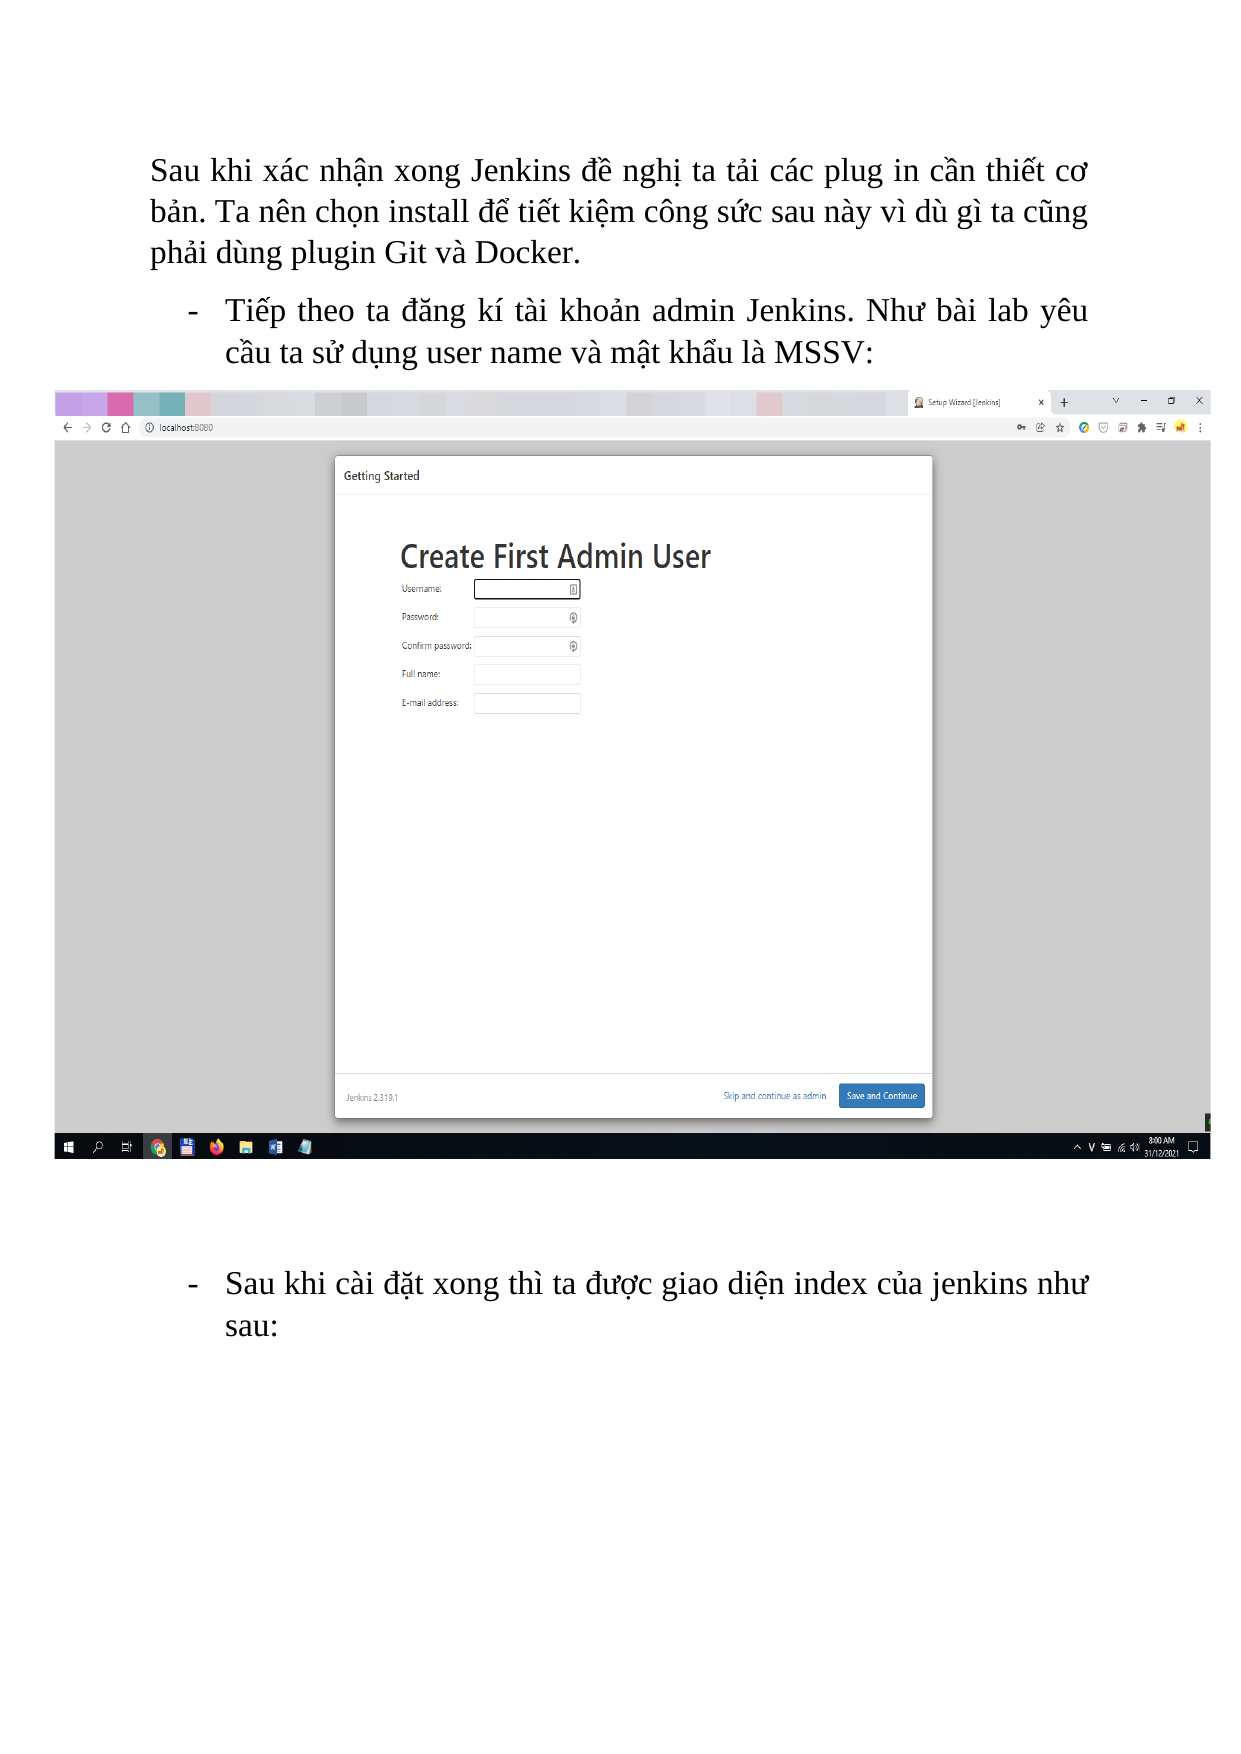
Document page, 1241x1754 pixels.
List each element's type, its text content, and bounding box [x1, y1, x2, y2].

list Tiếp theo ta đăng kí tài khoản admin Jenkins. Như bài lab yêu cầu ta sử dụng user name và mật khẩu là MSSV: [187, 291, 1090, 370]
list Sau khi cài đặt xong thì ta được giao diện index của jenkins như sau: [187, 1263, 1090, 1343]
text Sau khi xác nhận xong Jenkins đề nghị ta tải các plug in cần thiết cơ bản. Ta nên chọn install để tiết kiệm công sức sau này vì dù gì ta cũng phải dùng plugin Git và Docker. [150, 150, 1090, 271]
picture [54, 390, 1211, 1158]
